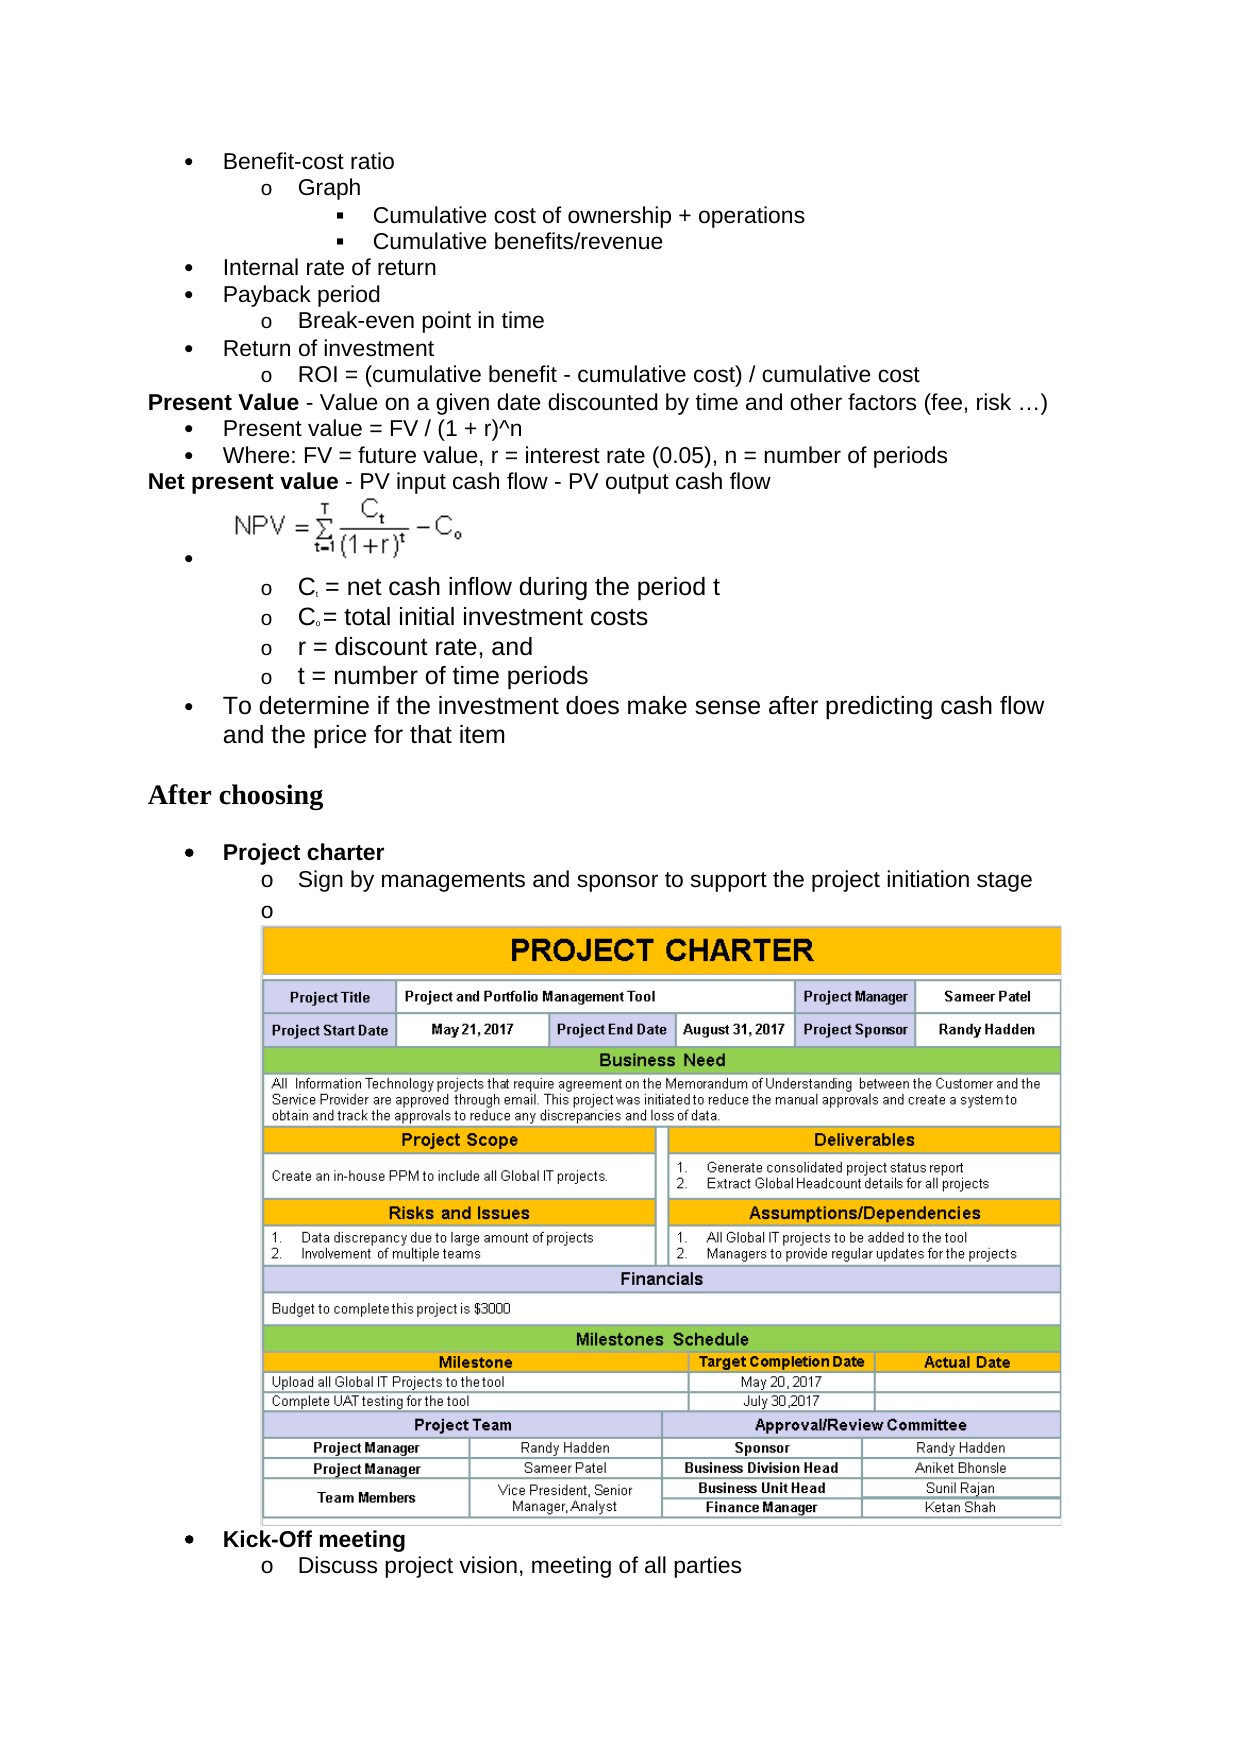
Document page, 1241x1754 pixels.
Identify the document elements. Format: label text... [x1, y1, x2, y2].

picture [260, 925, 1062, 1526]
list Graph [260, 174, 1093, 202]
list Sign by managements and sponsor to support the project initiation stage [260, 866, 1093, 894]
text Present Value - Value on a given date discounted by time and other factors (fee, risk …) [148, 389, 1093, 415]
list Kick-Off meeting [185, 1526, 1093, 1552]
list Break-even point in time [260, 307, 1093, 335]
list Present value = FV / (1 + r)^n [185, 415, 1093, 442]
list To determine if the investment does make sense after predicting cash flow and the price for that item [185, 691, 1093, 748]
list Cumulative cost of ownership + operations [335, 202, 1093, 228]
list Internal rate of return [185, 254, 1093, 281]
list Discuss project vision, meeting of all parties [260, 1552, 1093, 1581]
list t = number of time periods [260, 661, 1093, 691]
list Ct = net cash inflow during the period t [260, 572, 1093, 602]
list Benefit-cost ratio [185, 148, 1093, 174]
list Co = total initial investment costs [260, 602, 1093, 632]
list Return of investment [185, 335, 1093, 361]
list r = discount rate, and [260, 632, 1093, 661]
list Cumulative benefits/revenue [335, 228, 1093, 254]
picture [222, 494, 473, 566]
subtitle After choosing [148, 778, 1093, 810]
text Net present value - PV input cash flow - PV output cash flow [148, 468, 1093, 494]
list Payback period [185, 281, 1093, 307]
list Where: FV = future value, r = interest rate (0.05), n = number of periods [185, 442, 1093, 468]
list Project charter [185, 839, 1093, 866]
list ROI = (cumulative benefit - cumulative cost) / cumulative cost [260, 361, 1093, 389]
